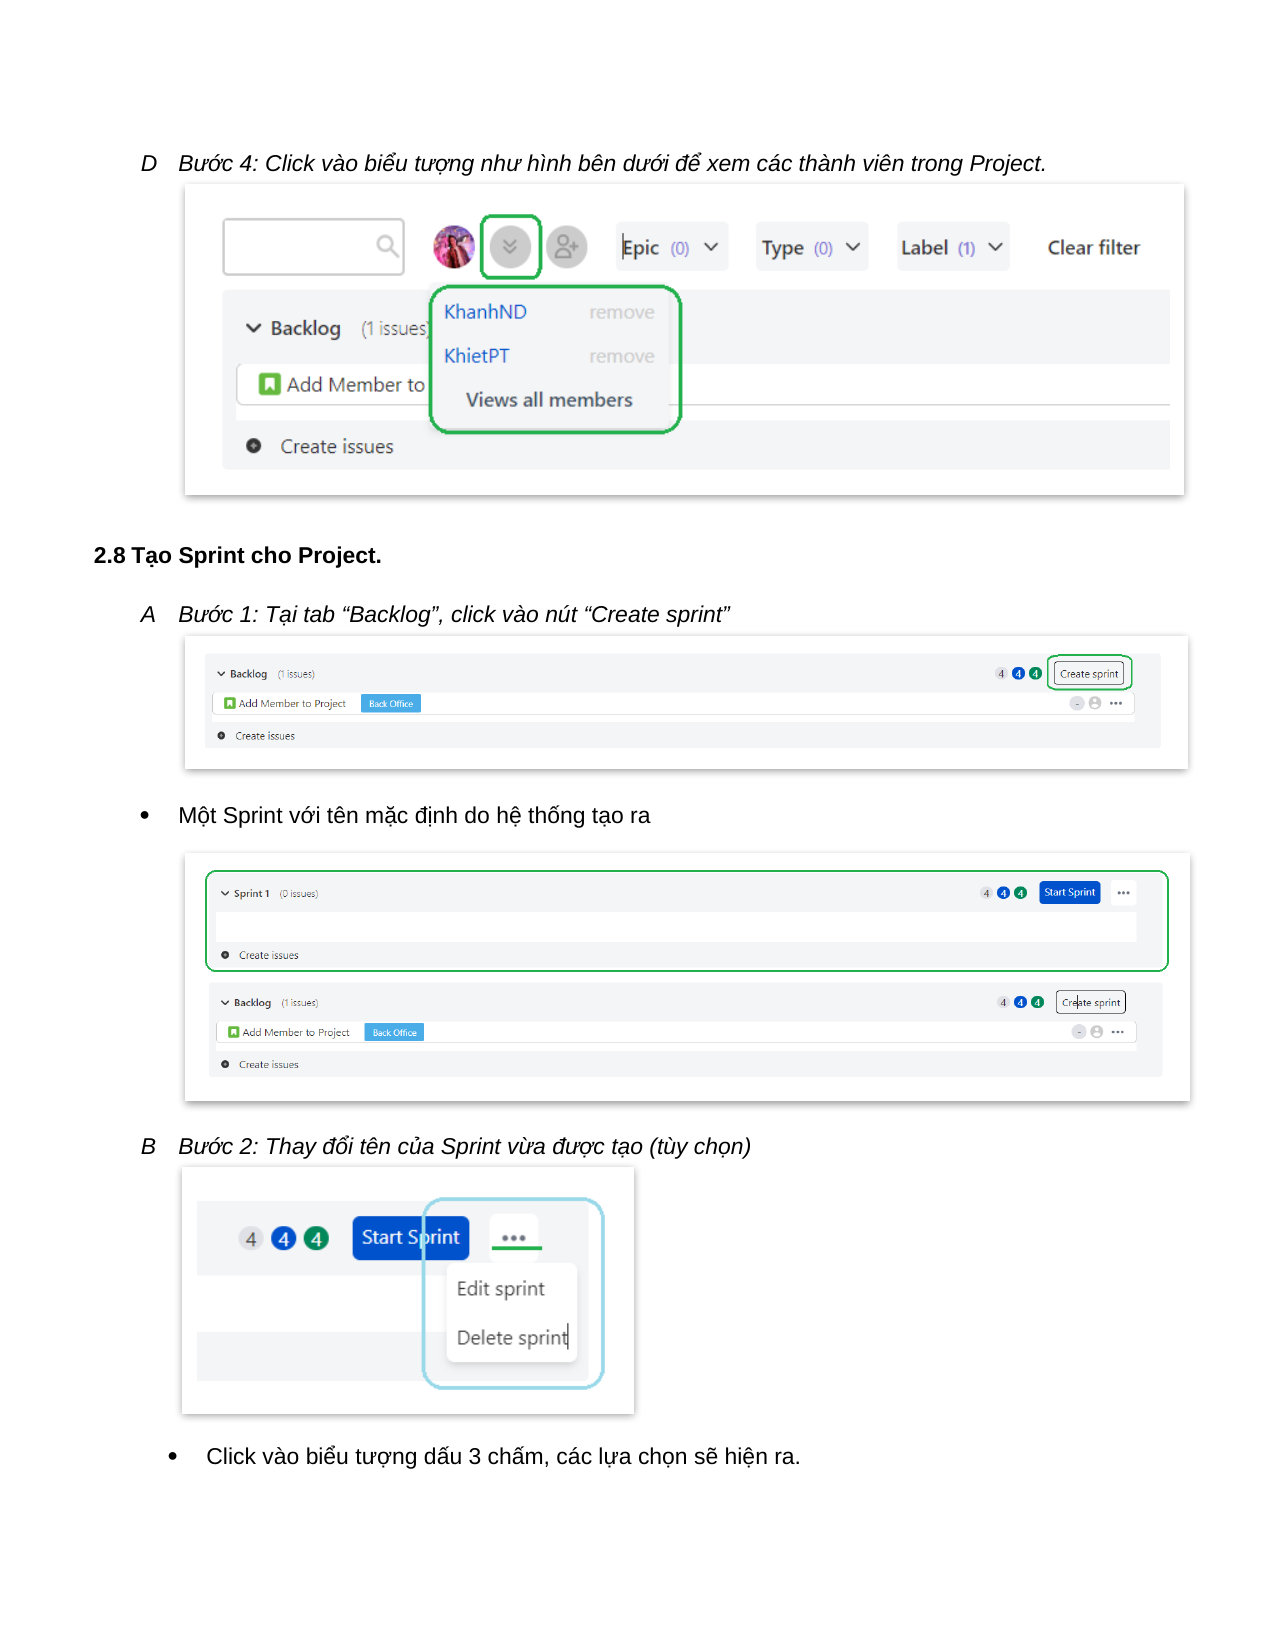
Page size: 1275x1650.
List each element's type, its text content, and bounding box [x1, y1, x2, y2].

list Một Sprint với tên mặc định do hệ thống tạo ra [141, 802, 1125, 829]
picture [200, 199, 1170, 480]
list Click vào biểu tượng dấu 3 chấm, các lựa chọn sẽ hiện ra. [169, 1443, 1125, 1469]
picture [200, 650, 1173, 754]
subtitle Bước 2: Thay đổi tên của Sprint vừa được tạo (tùy chọn) [141, 1133, 1125, 1159]
subtitle Tạo Sprint cho Project. [94, 542, 1125, 568]
picture [200, 868, 1175, 1087]
subtitle Bước 4: Click vào biểu tượng như hình bên dưới để xem các thành viên trong Project. [141, 150, 1125, 176]
picture [197, 1182, 620, 1399]
subtitle Bước 1: Tại tab “Backlog”, click vào nút “Create sprint” [141, 601, 1125, 627]
